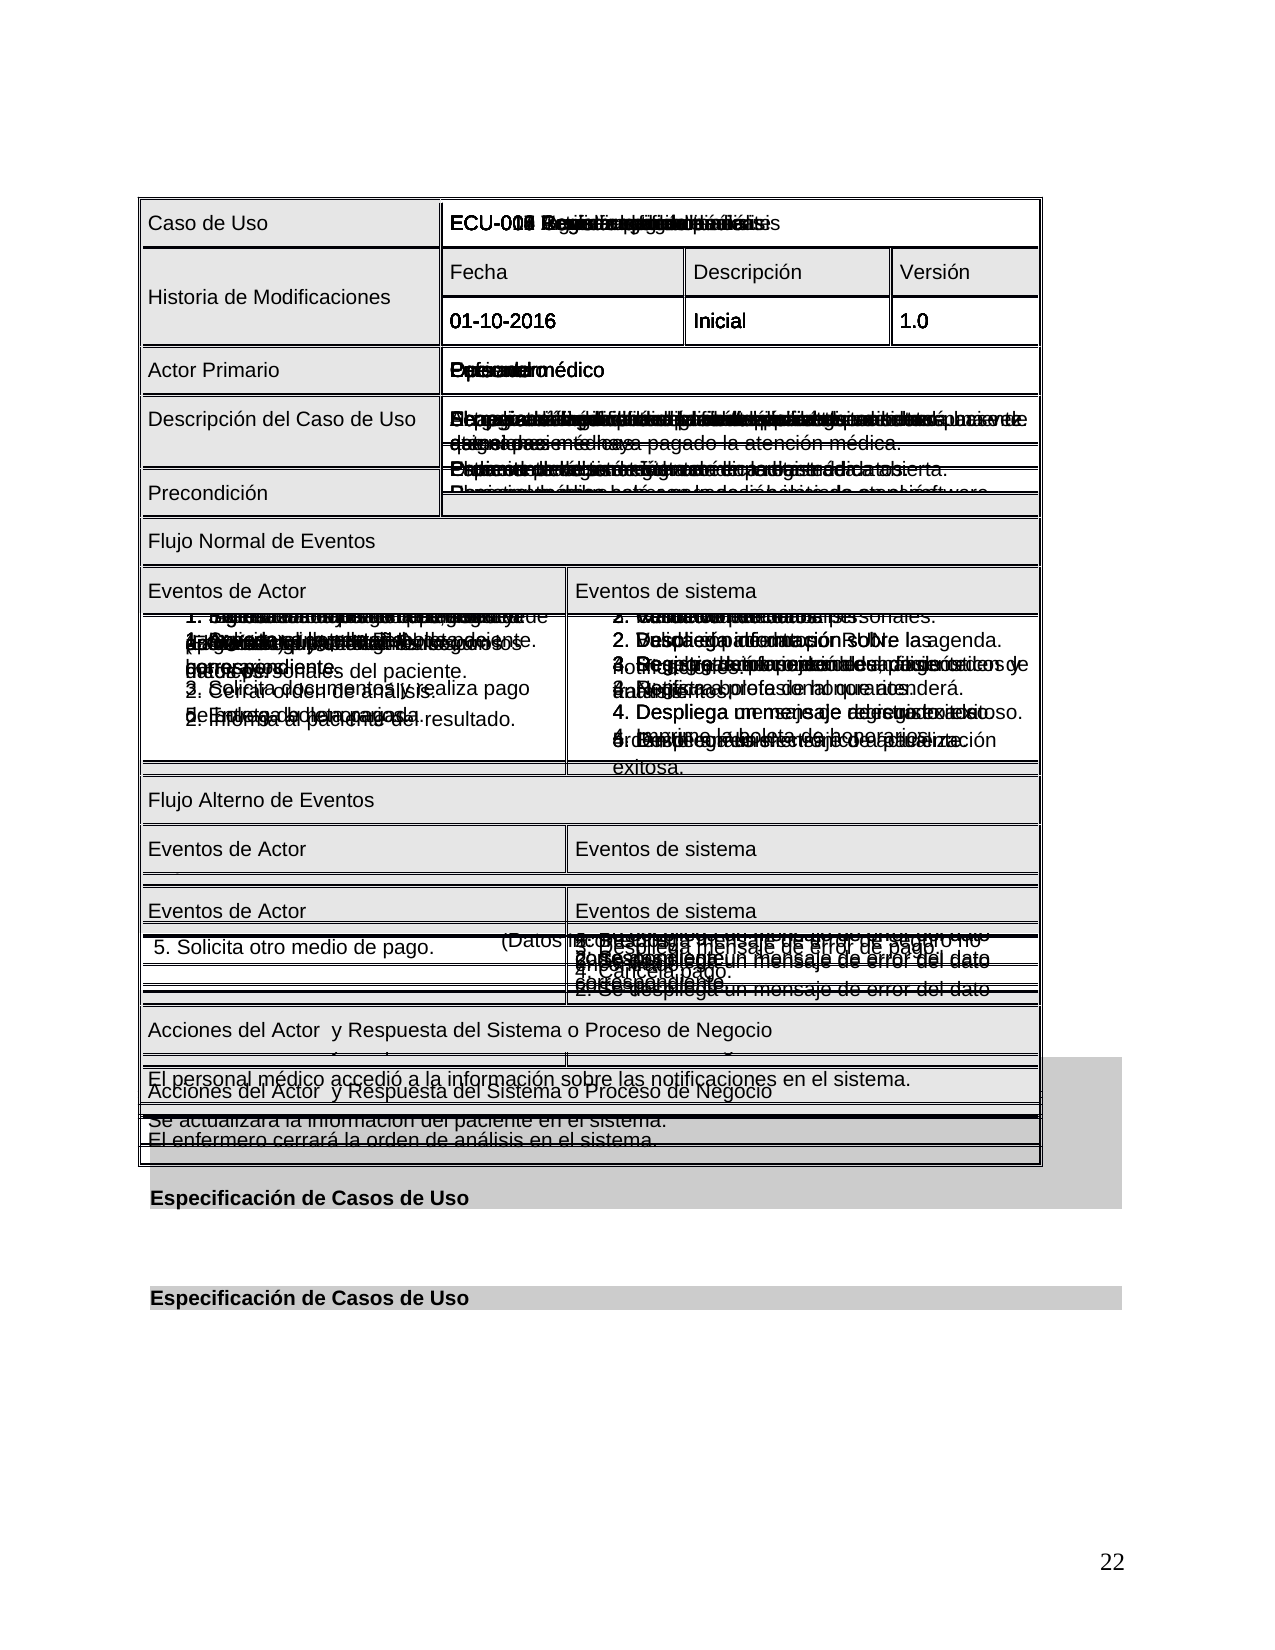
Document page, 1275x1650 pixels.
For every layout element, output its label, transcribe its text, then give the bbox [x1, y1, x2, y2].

table_cell Flujo Normal de Eventos [141, 515, 1040, 564]
table_cell Inicial [686, 298, 889, 344]
table_cell El personal médico accedió a la información sobre las notificaciones en el sistema. [141, 1053, 1040, 1101]
subtitle Especificación de Casos de Uso [150, 1057, 1122, 1209]
table_header Caso de Uso [139, 198, 441, 246]
table_header ECU-013 Revisar notificaciones [441, 200, 1039, 246]
table_cell 2. Despliega información sobre las notificaciones. [568, 613, 1040, 773]
table_cell Personal médico [443, 344, 1040, 393]
table_cell Eventos de Actor [141, 564, 565, 613]
table_cell 1. Acceder a la pestaña correspondiente. [141, 613, 565, 773]
table_cell [139, 872, 1041, 921]
subtitle Especificación de Casos de Uso [150, 1286, 1122, 1310]
table_cell Eventos de Actor [139, 823, 566, 872]
table_cell Descripción [686, 249, 889, 295]
table_cell Eventos de sistema [568, 564, 1040, 613]
table_cell [139, 921, 566, 1003]
table_cell Versión [893, 246, 1039, 295]
table_cell 01-10-2016 [443, 298, 683, 344]
table_cell Historia de Modificaciones [141, 246, 439, 344]
table_cell Actor Primario [141, 344, 439, 393]
table_cell Precondición [141, 466, 439, 515]
table_cell Se revisará las notificaciones de si existen consultas asignadas. [443, 393, 1040, 466]
table_cell Descripción del Caso de Uso [141, 393, 439, 466]
table_cell [566, 921, 1041, 1003]
table_cell Flujo Alterno de Eventos [141, 774, 1040, 823]
table_cell El enfermero cerrará la orden de análisis en el sistema. [141, 1114, 1040, 1163]
table_cell Eventos de sistema [566, 823, 1041, 872]
table_cell [443, 466, 1040, 515]
table_cell 1.0 [893, 295, 1039, 344]
table_cell Fecha [443, 249, 683, 295]
table_cell Acciones del Actor y Respuesta del Sistema o Proceso de Negocio [141, 1003, 1040, 1052]
